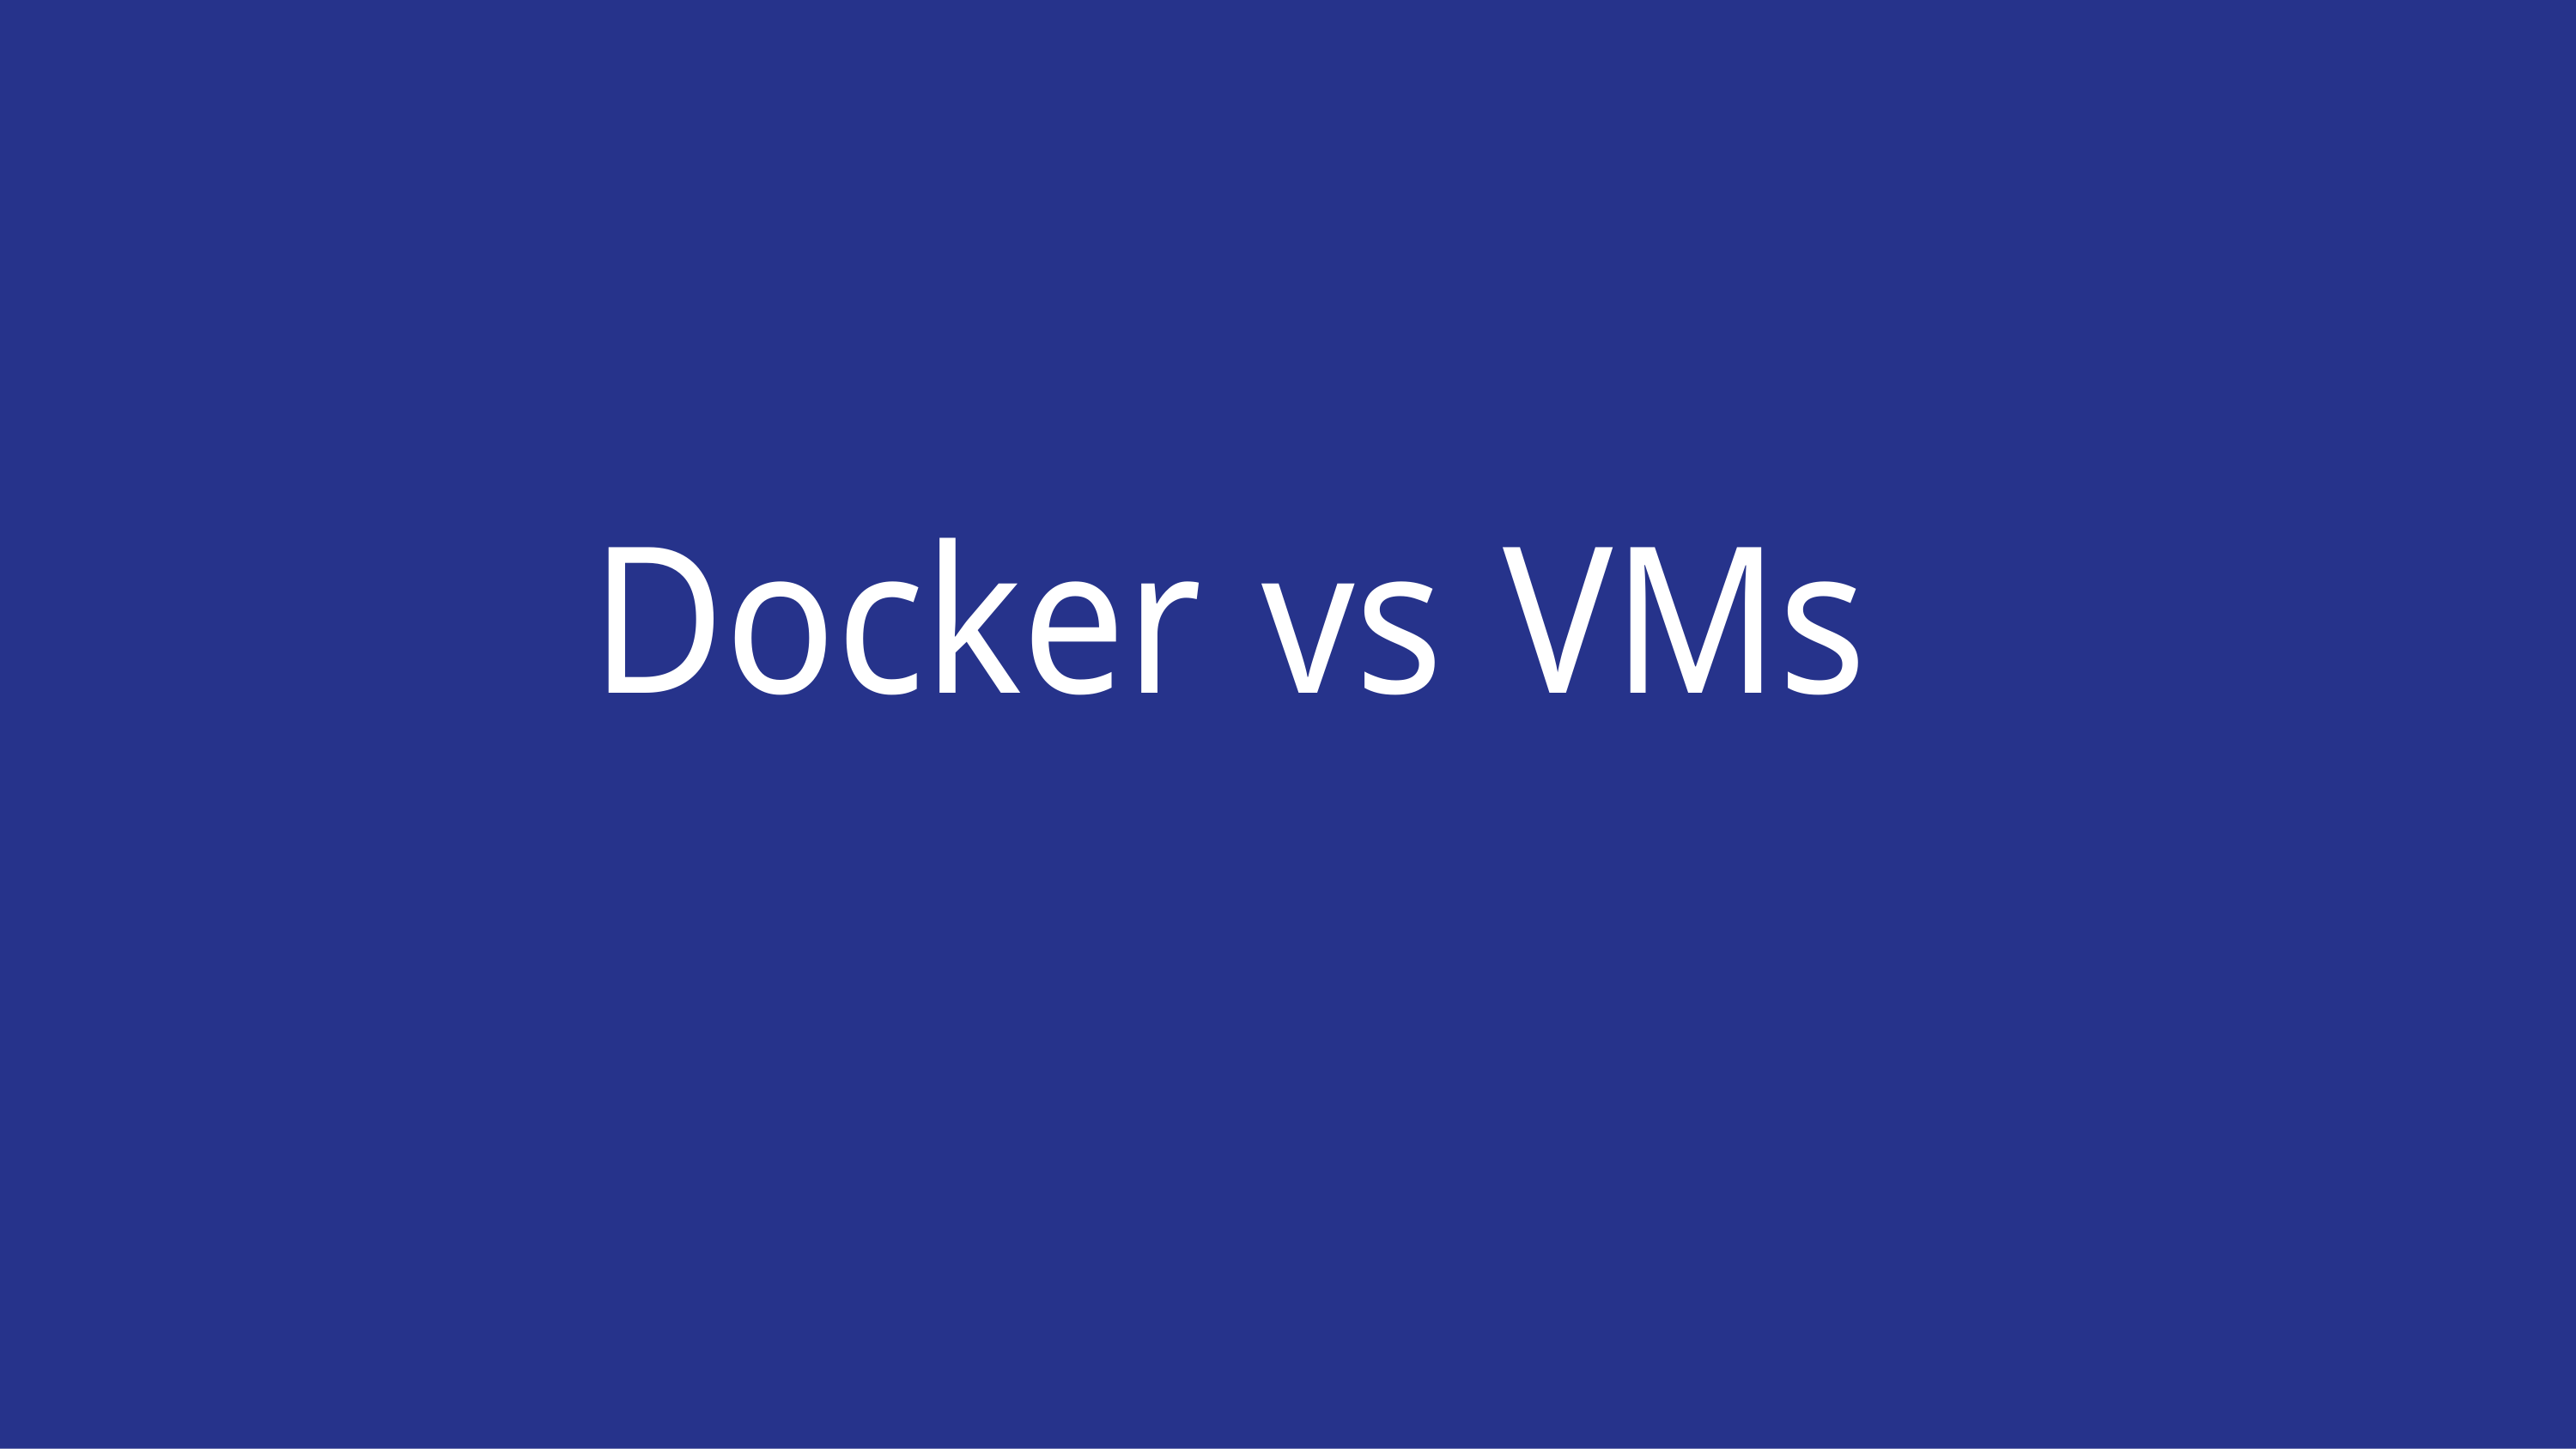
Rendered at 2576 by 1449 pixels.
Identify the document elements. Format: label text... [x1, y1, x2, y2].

text Docker vs VMs [100, 476, 2358, 753]
